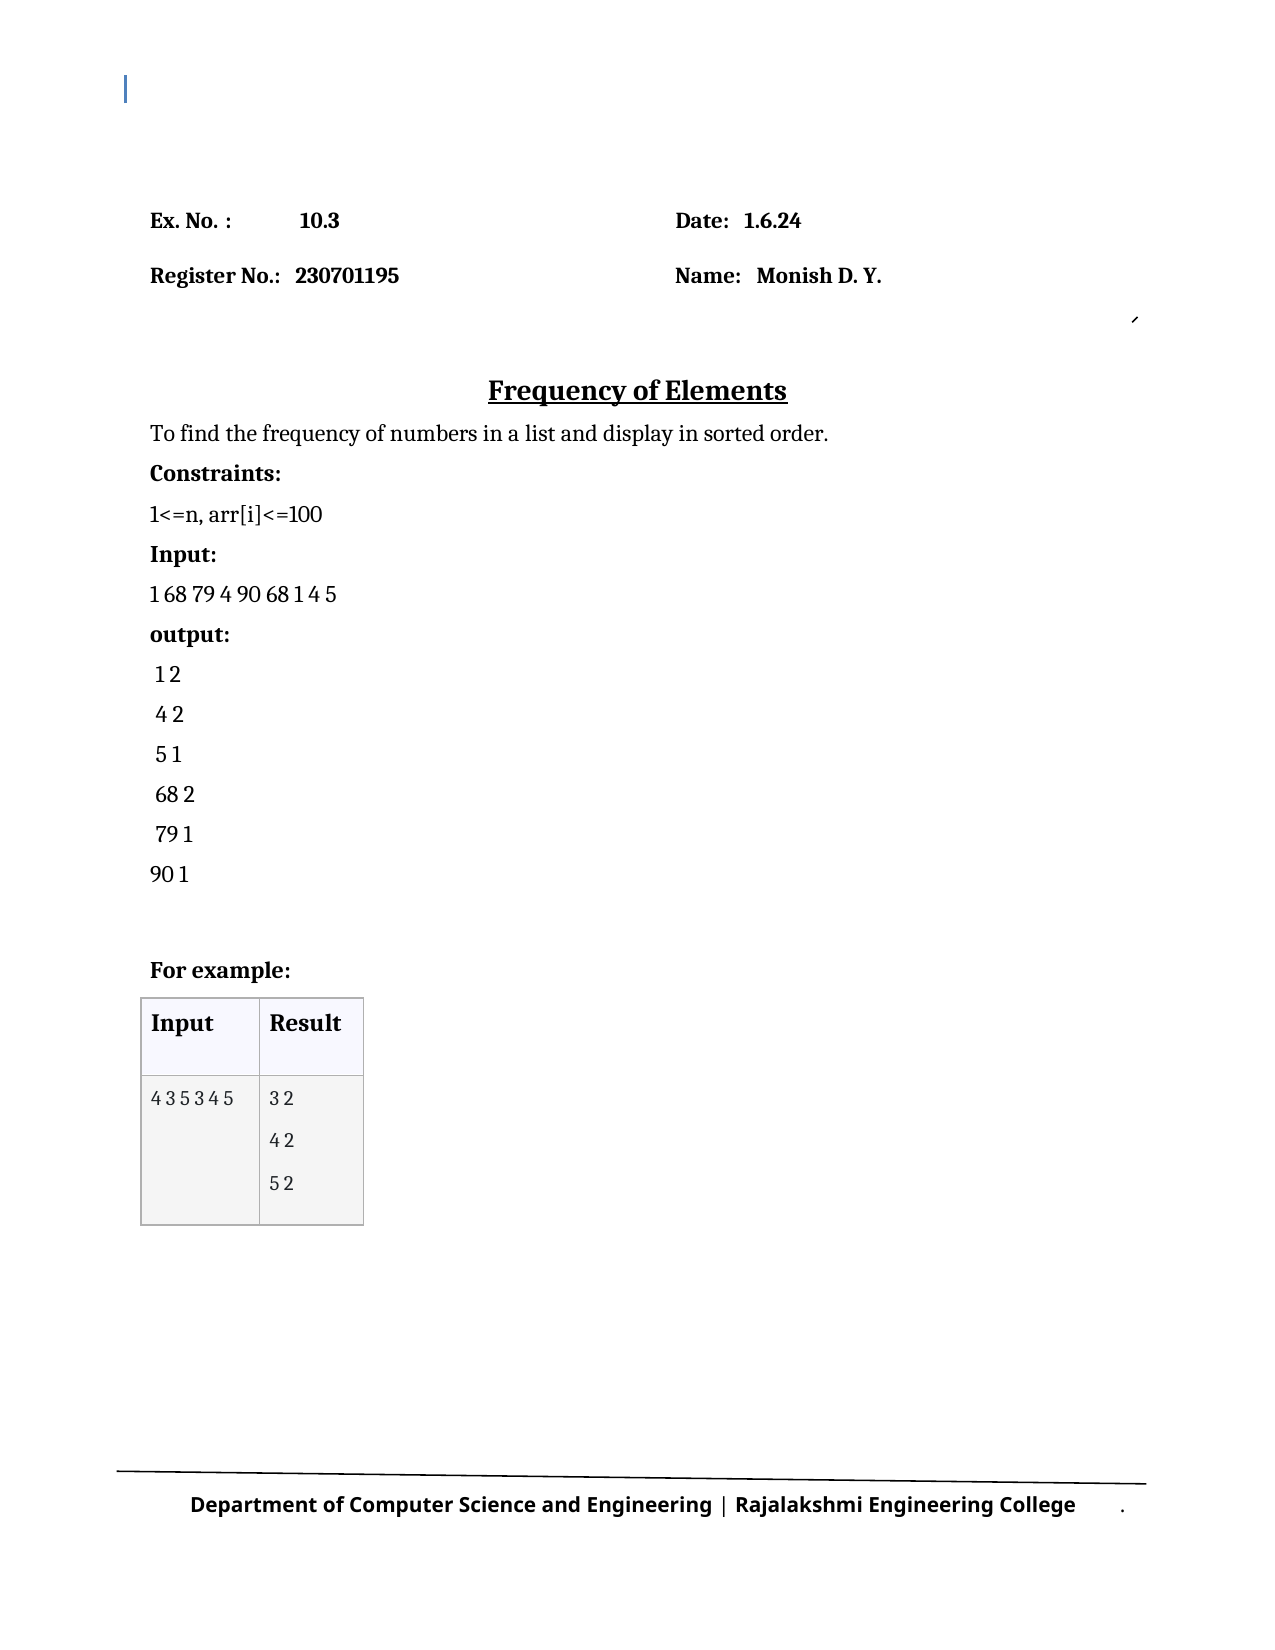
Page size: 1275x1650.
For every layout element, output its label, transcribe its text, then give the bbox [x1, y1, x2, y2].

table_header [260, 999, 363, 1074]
text output: [150, 621, 1125, 648]
text Constraints: [150, 460, 1125, 488]
text For example: [150, 957, 1125, 985]
text Register No.: 230701195 Name: Monish D. Y. [150, 263, 1125, 289]
text 4 2 [150, 701, 1125, 728]
text To find the frequency of numbers in a list and display in sorted order. [150, 420, 1125, 448]
text 79 1 [150, 821, 1125, 849]
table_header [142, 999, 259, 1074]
text 1 68 79 4 90 68 1 4 5 [150, 581, 1125, 608]
text 5 1 [150, 741, 1125, 769]
text 68 2 [150, 781, 1125, 809]
text 1<=n, arr[i]<=100 [150, 500, 1125, 528]
text Input: [150, 541, 1125, 568]
text 90 1 [150, 861, 1125, 889]
text Frequency of Elements [150, 374, 1125, 408]
text Ex. No. : 10.3 Date: 1.6.24 [150, 208, 1125, 234]
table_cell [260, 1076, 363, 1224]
text 1 2 [150, 661, 1125, 688]
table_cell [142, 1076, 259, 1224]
